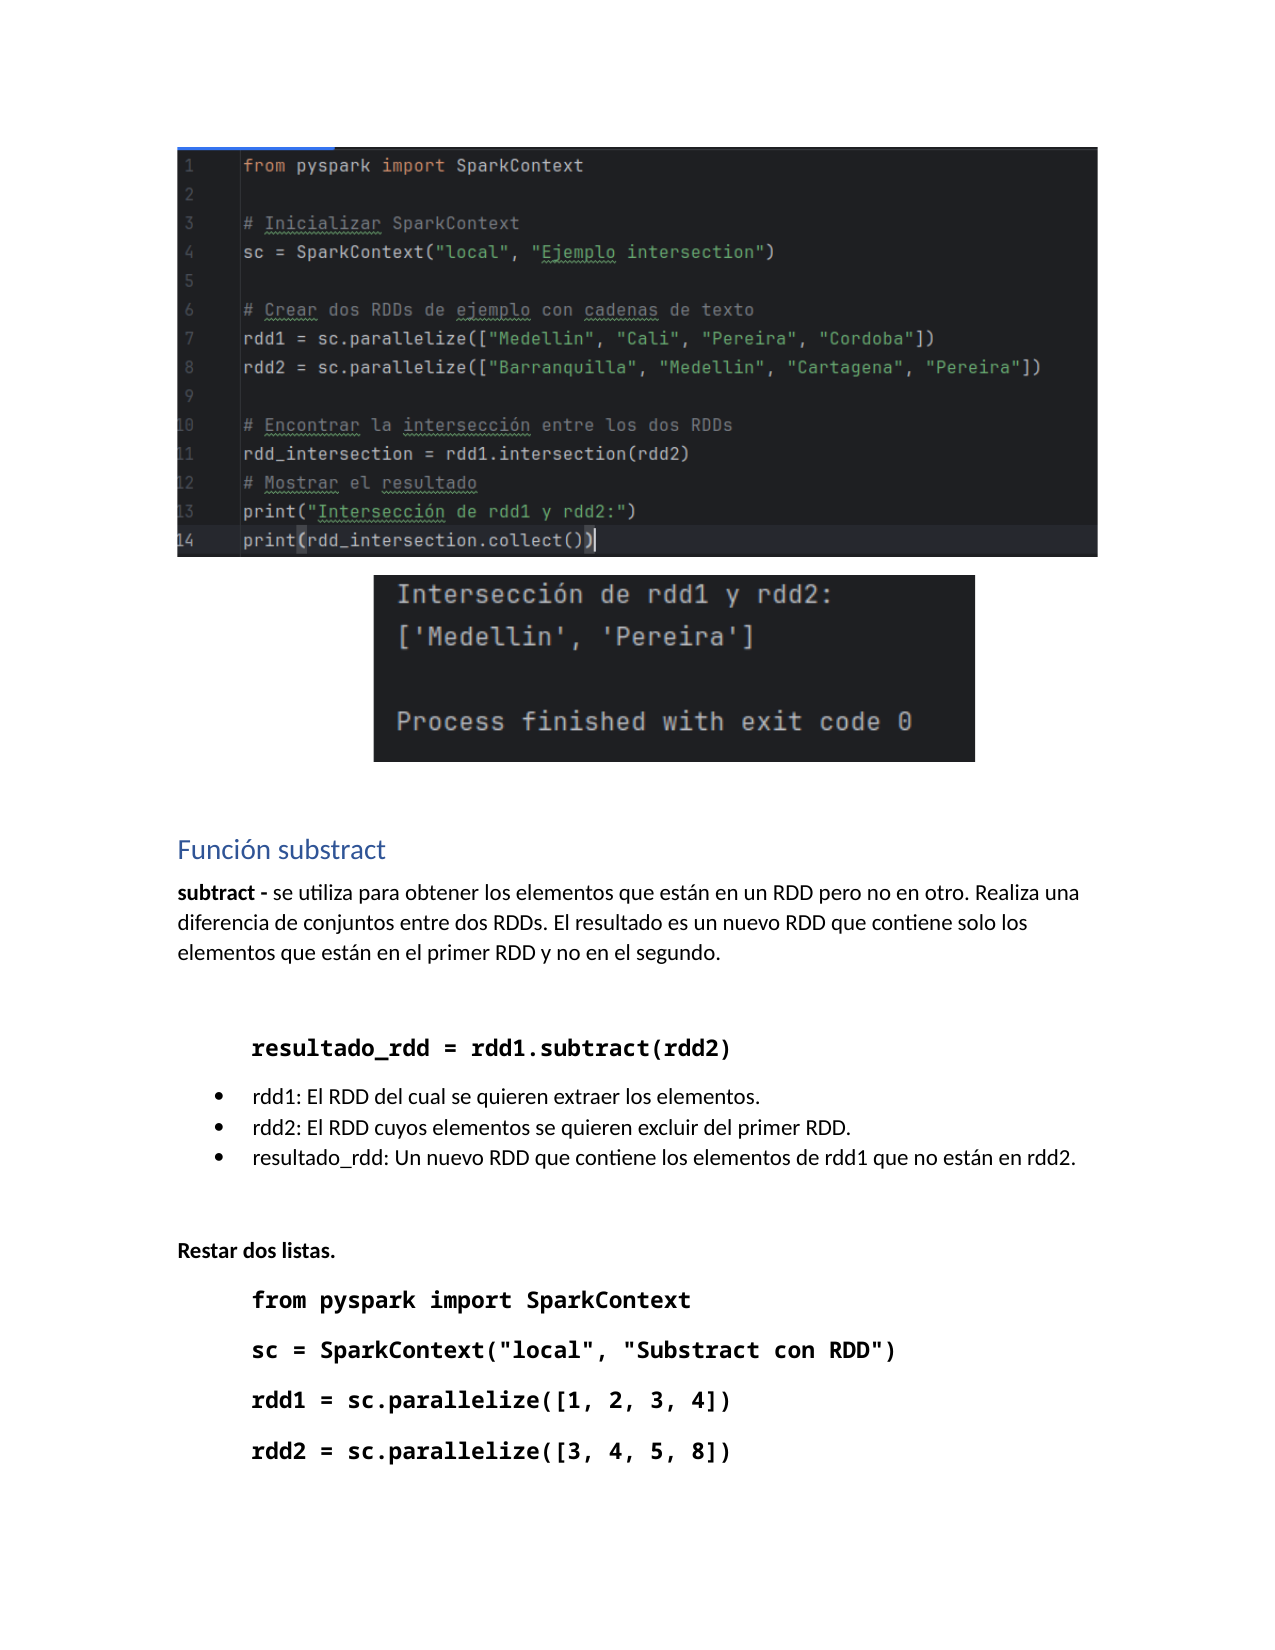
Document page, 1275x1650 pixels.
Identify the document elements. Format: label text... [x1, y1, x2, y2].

subtitle Función substract [177, 831, 1098, 867]
text rdd1 = sc.parallelize([1, 2, 3, 4]) [251, 1384, 1098, 1416]
picture [177, 147, 1098, 557]
text from pyspark import SparkContext [251, 1283, 1098, 1315]
text resultado_rdd = rdd1.subtract(rdd2) [251, 1032, 1098, 1063]
text rdd2 = sc.parallelize([3, 4, 5, 8]) [251, 1435, 1098, 1466]
list rdd1: El RDD del cual se quieren extraer los elementos. [215, 1082, 1098, 1111]
text sc = SparkContext("local", "Substract con RDD") [251, 1334, 1098, 1365]
picture [373, 575, 976, 762]
list rdd2: El RDD cuyos elementos se quieren excluir del primer RDD. [215, 1113, 1098, 1141]
text Restar dos listas. [177, 1237, 1098, 1265]
text subtract - se utiliza para obtener los elementos que están en un RDD pero no en otro. Realiza una diferencia de conjuntos entre dos RDDs. El resultado es un nuevo RDD que contiene solo los elementos que están en el primer RDD y no en el segundo. [177, 878, 1098, 966]
list resultado_rdd: Un nuevo RDD que contiene los elementos de rdd1 que no están en rdd2. [215, 1143, 1098, 1171]
